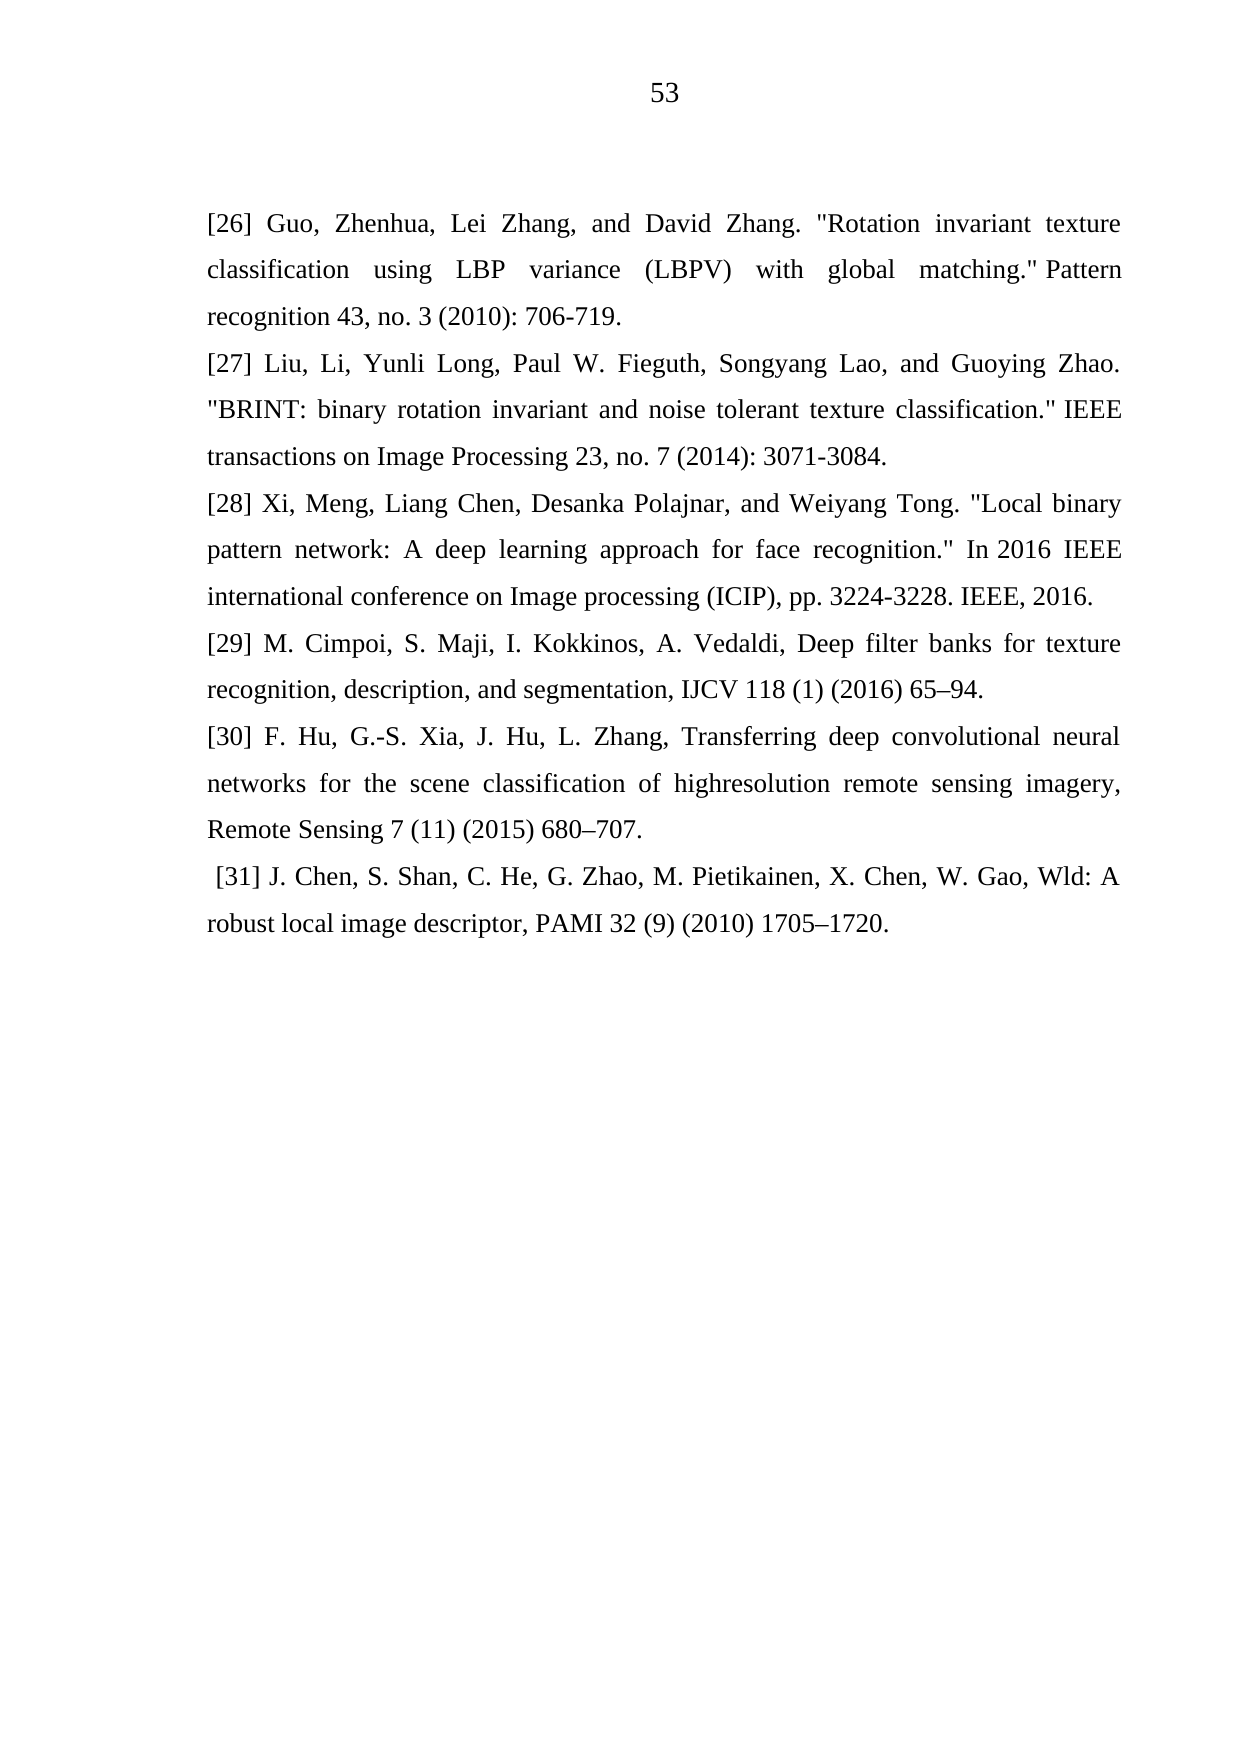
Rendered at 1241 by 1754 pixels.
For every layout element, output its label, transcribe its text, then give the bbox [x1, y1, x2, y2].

text [31] J. Chen, S. Shan, C. He, G. Zhao, M. Pietikainen, X. Chen, W. Gao, Wld: A robust local image descriptor, PAMI 32 (9) (2010) 1705–1720. [207, 860, 1122, 938]
text [28] Xi, Meng, Liang Chen, Desanka Polajnar, and Weiyang Tong. "Local binary pattern network: A deep learning approach for face recognition." In 2016 IEEE international conference on Image processing (ICIP), pp. 3224-3228. IEEE, 2016. [207, 487, 1122, 611]
text [27] Liu, Li, Yunli Long, Paul W. Fieguth, Songyang Lao, and Guoying Zhao. "BRINT: binary rotation invariant and noise tolerant texture classification." IEEE transactions on Image Processing 23, no. 7 (2014): 3071-3084. [207, 347, 1122, 471]
text [30] F. Hu, G.-S. Xia, J. Hu, L. Zhang, Transferring deep convolutional neural networks for the scene classification of highresolution remote sensing imagery, Remote Sensing 7 (11) (2015) 680–707. [207, 720, 1122, 844]
text [29] M. Cimpoi, S. Maji, I. Kokkinos, A. Vedaldi, Deep filter banks for texture recognition, description, and segmentation, IJCV 118 (1) (2016) 65–94. [207, 627, 1122, 704]
text [26] Guo, Zhenhua, Lei Zhang, and David Zhang. "Rotation invariant texture classification using LBP variance (LBPV) with global matching." Pattern recognition 43, no. 3 (2010): 706-719. [207, 207, 1122, 331]
